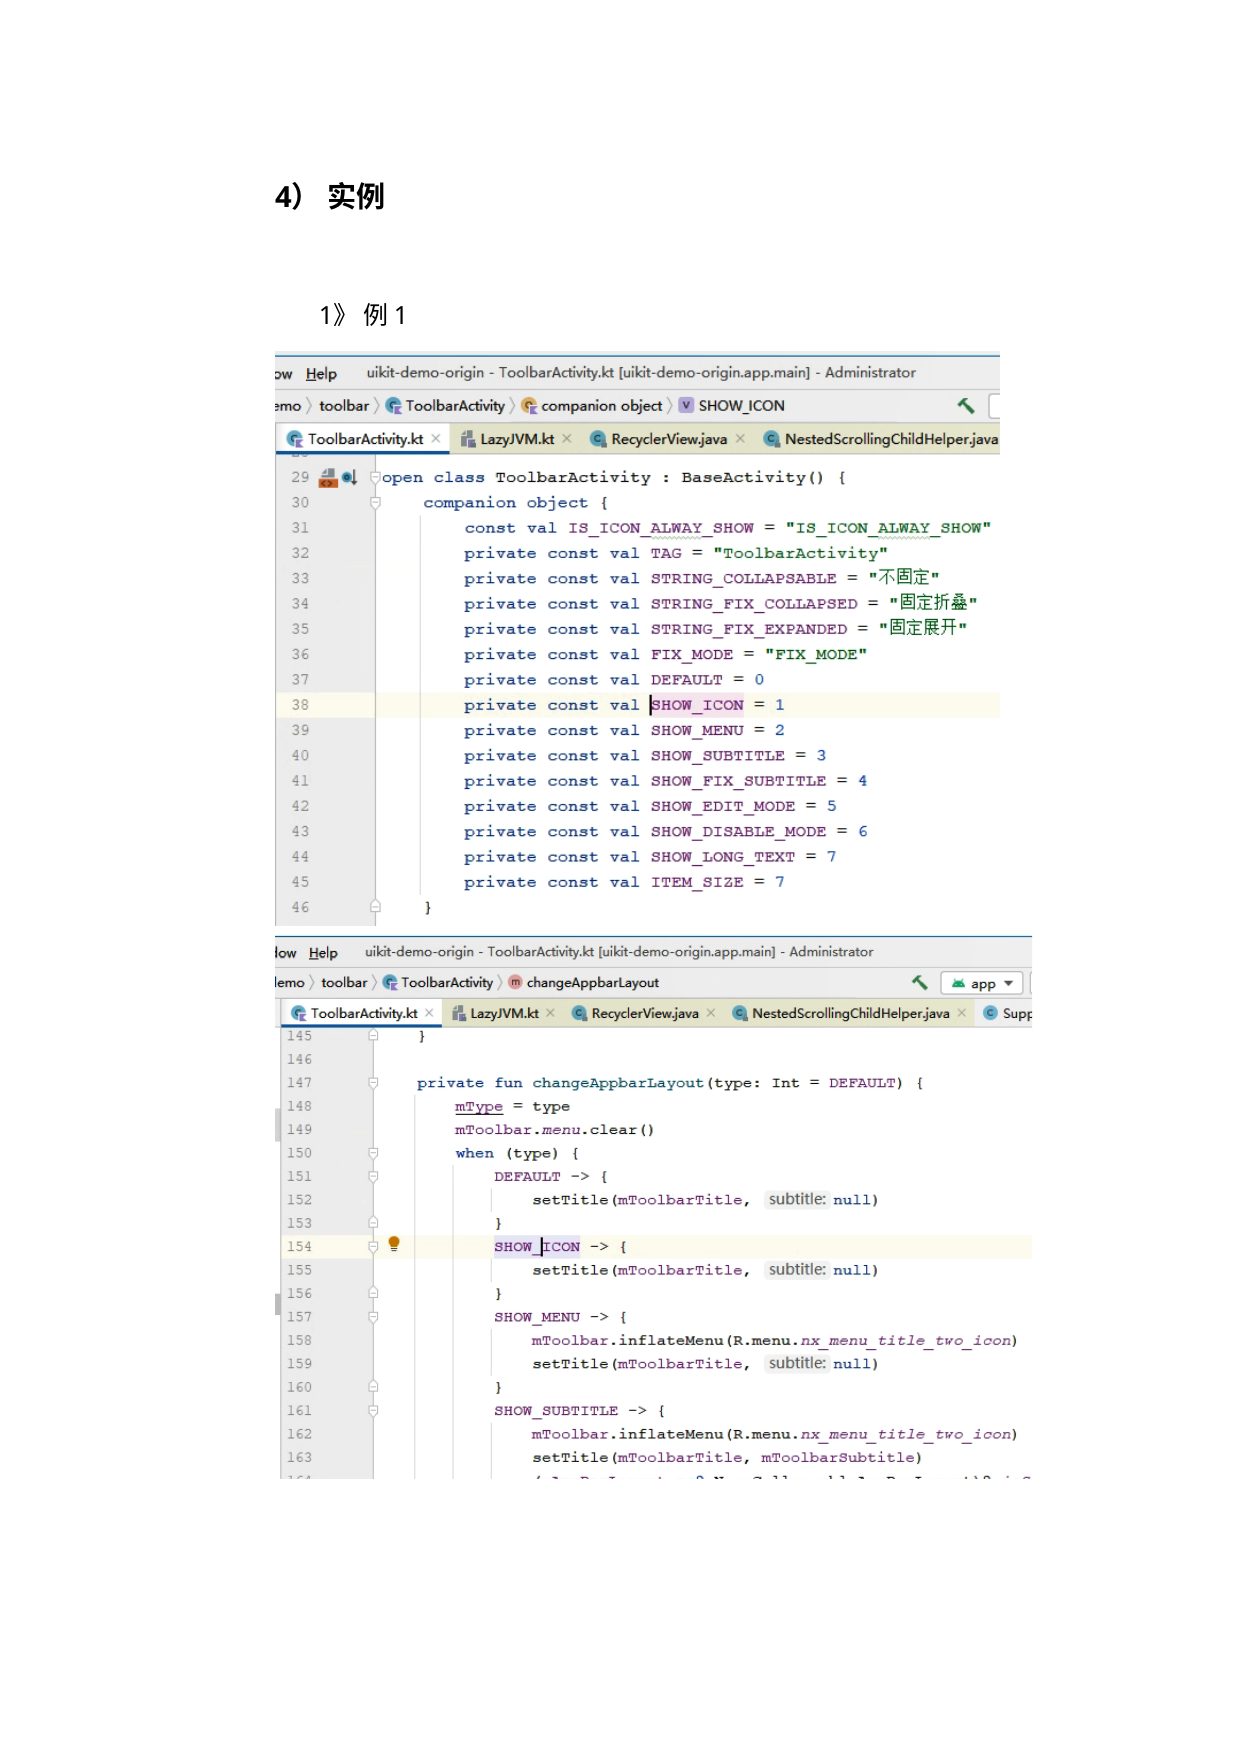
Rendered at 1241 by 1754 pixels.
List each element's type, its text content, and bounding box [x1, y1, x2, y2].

subtitle 4） 实例 [231, 162, 1053, 227]
picture [275, 935, 1033, 1479]
text 1》 例1 [187, 281, 1053, 346]
picture [275, 351, 1000, 926]
